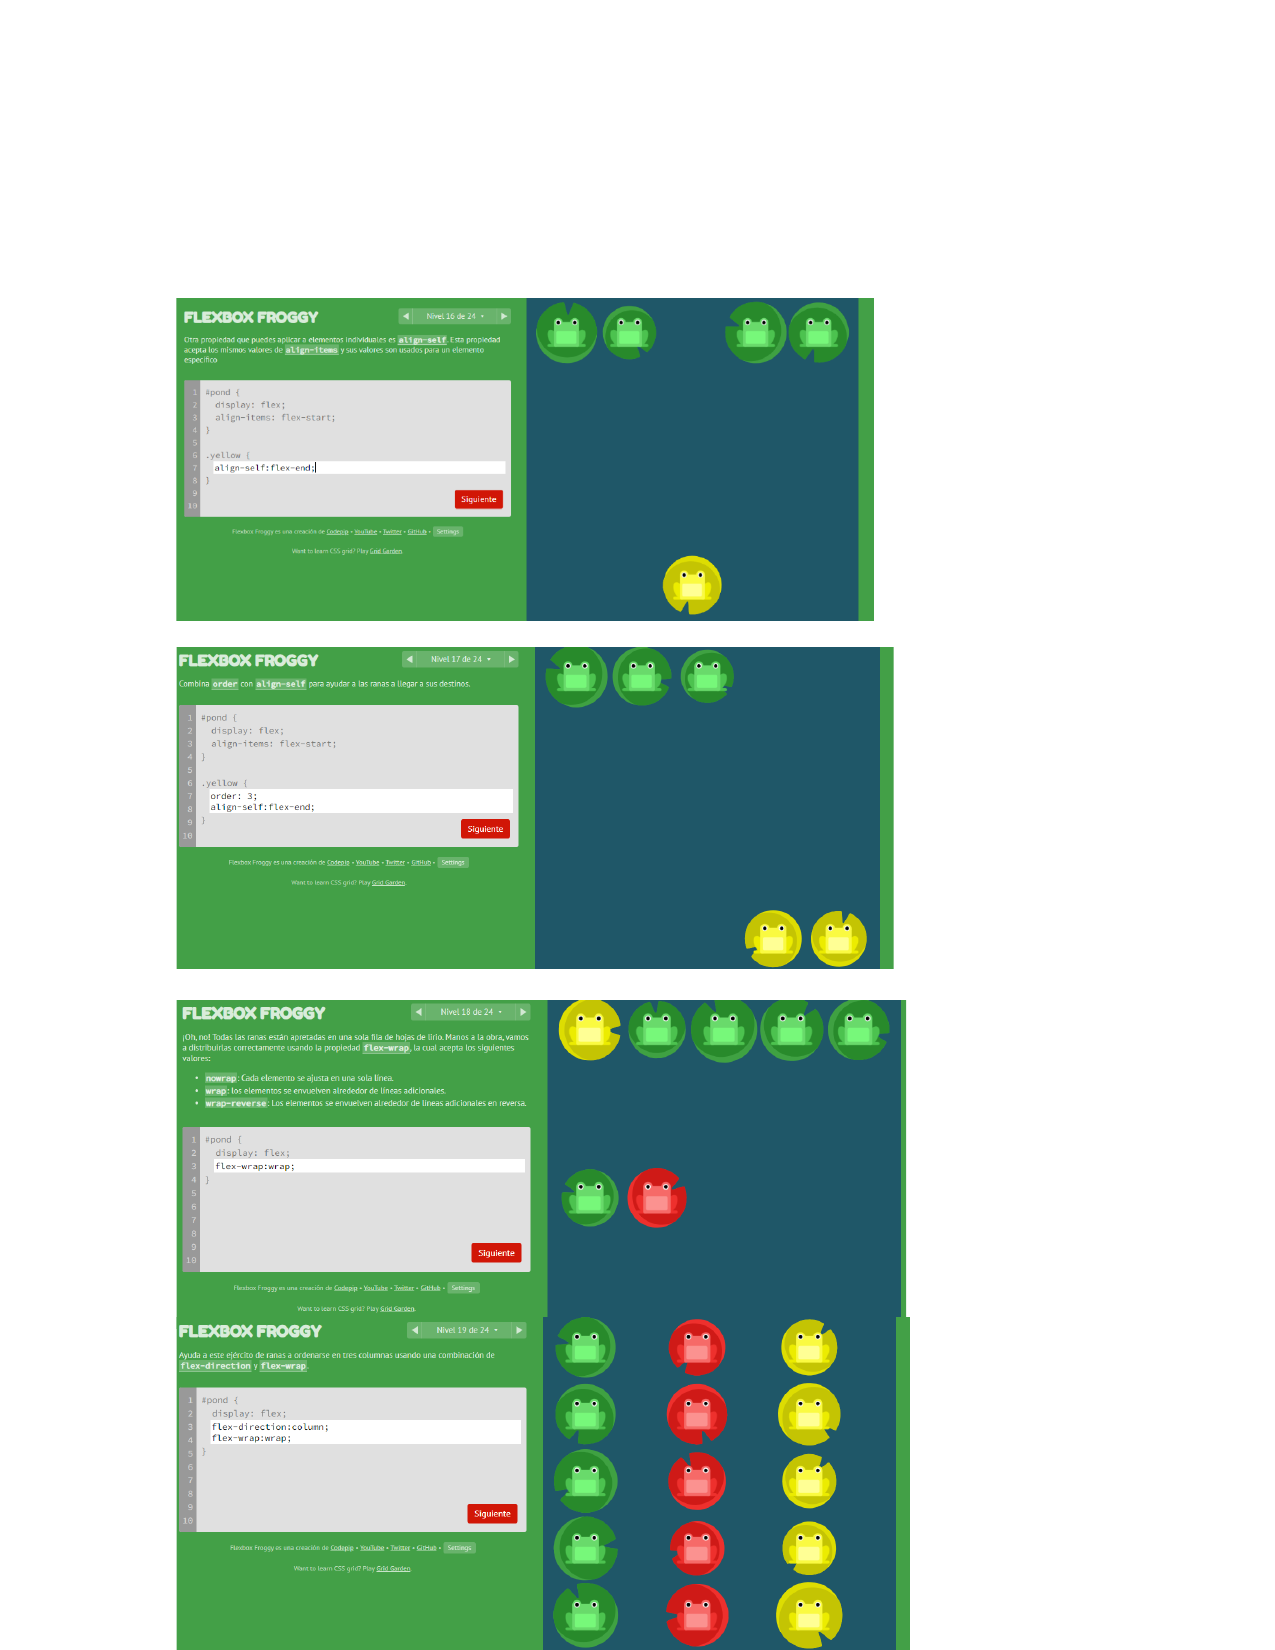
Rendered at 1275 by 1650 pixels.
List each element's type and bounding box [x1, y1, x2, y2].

picture [176, 298, 874, 621]
picture [176, 1000, 910, 1650]
picture [176, 647, 894, 969]
